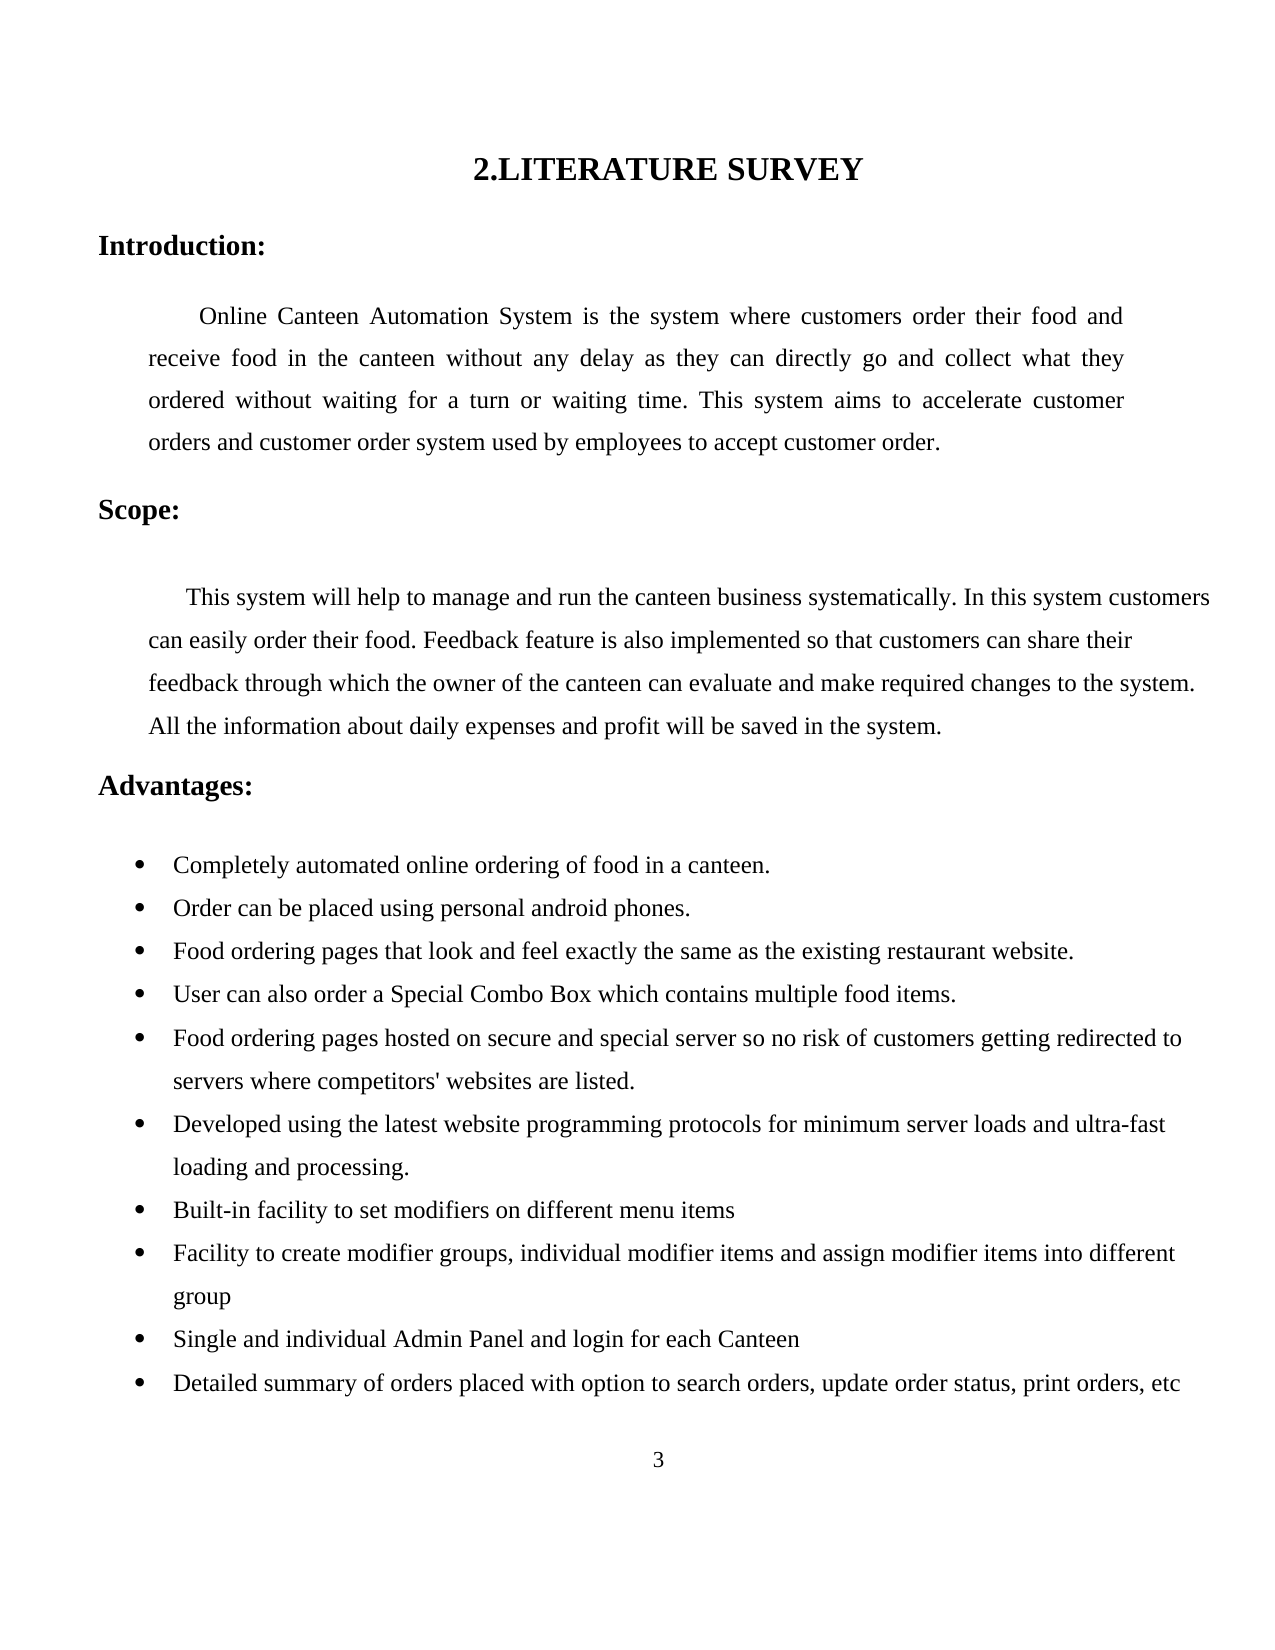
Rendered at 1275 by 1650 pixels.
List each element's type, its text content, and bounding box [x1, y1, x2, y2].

list Food ordering pages that look and feel exactly the same as the existing restaurant website. [135, 936, 1219, 965]
text This system will help to manage and run the canteen business systematically. In this system customers can easily order their food. Feedback feature is also implemented so that customers can share their feedback through which the owner of the canteen can evaluate and make required changes to the system. All the information about daily expenses and profit will be saved in the system. [148, 582, 1219, 740]
list Single and individual Admin Panel and login for each Canteen [135, 1324, 1219, 1353]
list Facility to create modifier groups, individual modifier items and assign modifier items into different group [135, 1238, 1219, 1310]
list Order can be placed using personal android phones. [135, 893, 1219, 922]
subtitle Scope: [98, 492, 1219, 526]
list Detailed summary of orders placed with option to search orders, update order status, print orders, etc [135, 1368, 1219, 1396]
subtitle 2.LITERATURE SURVEY [473, 149, 1219, 188]
list Food ordering pages hosted on secure and special server so no risk of customers getting redirected to servers where competitors' websites are listed. [135, 1023, 1219, 1094]
text Online Canteen Automation System is the system where customers order their food and receive food in the canteen without any delay as they can directly go and collect what they ordered without waiting for a turn or waiting time. This system aims to accelerate customer orders and customer order system used by employees to accept customer order. [148, 301, 1125, 456]
list User can also order a Special Combo Box which contains multiple food items. [135, 979, 1219, 1008]
subtitle Introduction: [98, 228, 1219, 261]
subtitle Advantages: [98, 768, 758, 802]
list Developed using the latest website programming protocols for minimum server loads and ultra-fast loading and processing. [135, 1109, 1219, 1181]
list Completely automated online ordering of food in a canteen. [135, 850, 1219, 879]
list Built-in facility to set modifiers on different menu items [135, 1195, 1219, 1224]
